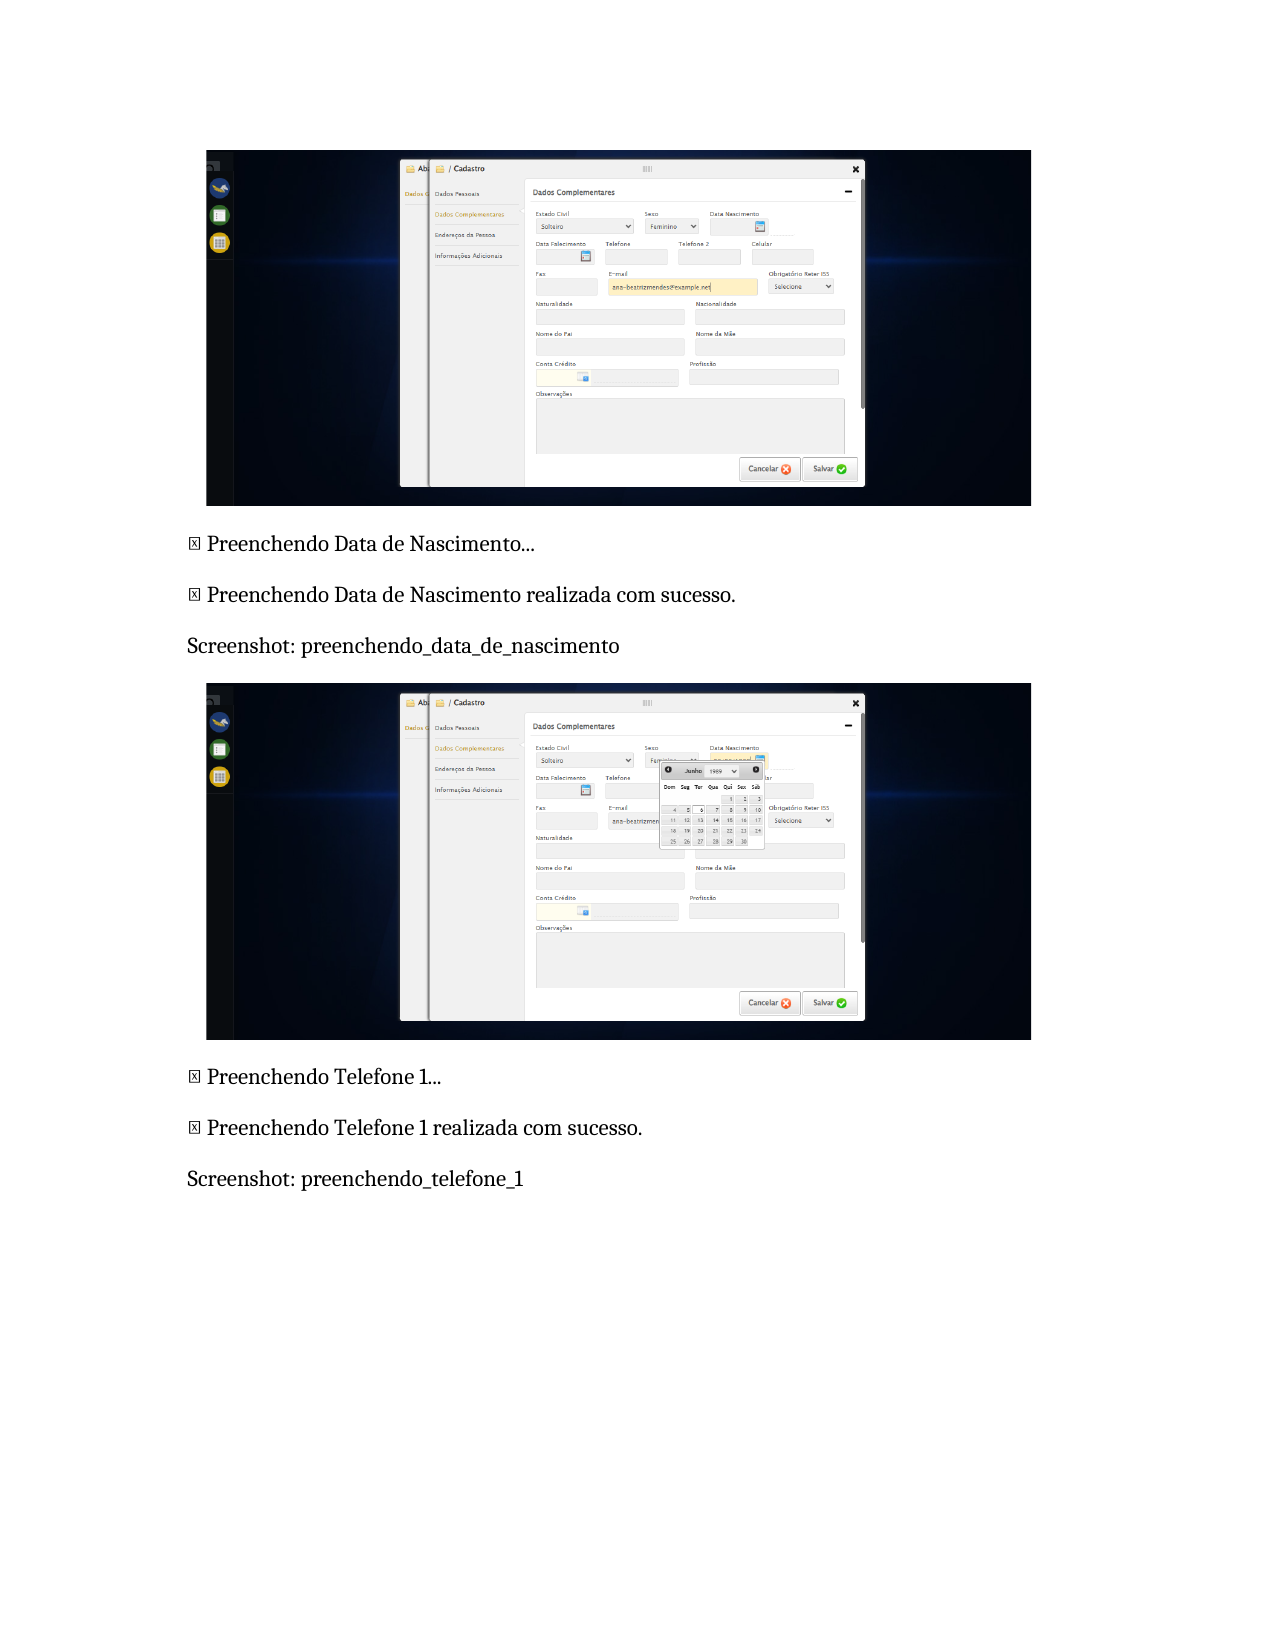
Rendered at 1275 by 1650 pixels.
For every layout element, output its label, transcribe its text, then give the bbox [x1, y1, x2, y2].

text Screenshot: preenchendo_data_de_nascimento [187, 632, 1087, 659]
text ✅ Preenchendo Telefone 1 realizada com sucesso. [187, 1115, 1087, 1141]
text Screenshot: preenchendo_telefone_1 [187, 1166, 1087, 1192]
picture [206, 150, 1032, 506]
text 🔄 Preenchendo Data de Nascimento... [187, 530, 1087, 557]
text ✅ Preenchendo Data de Nascimento realizada com sucesso. [187, 581, 1087, 608]
text 🔄 Preenchendo Telefone 1... [187, 1064, 1087, 1090]
picture [206, 683, 1032, 1040]
